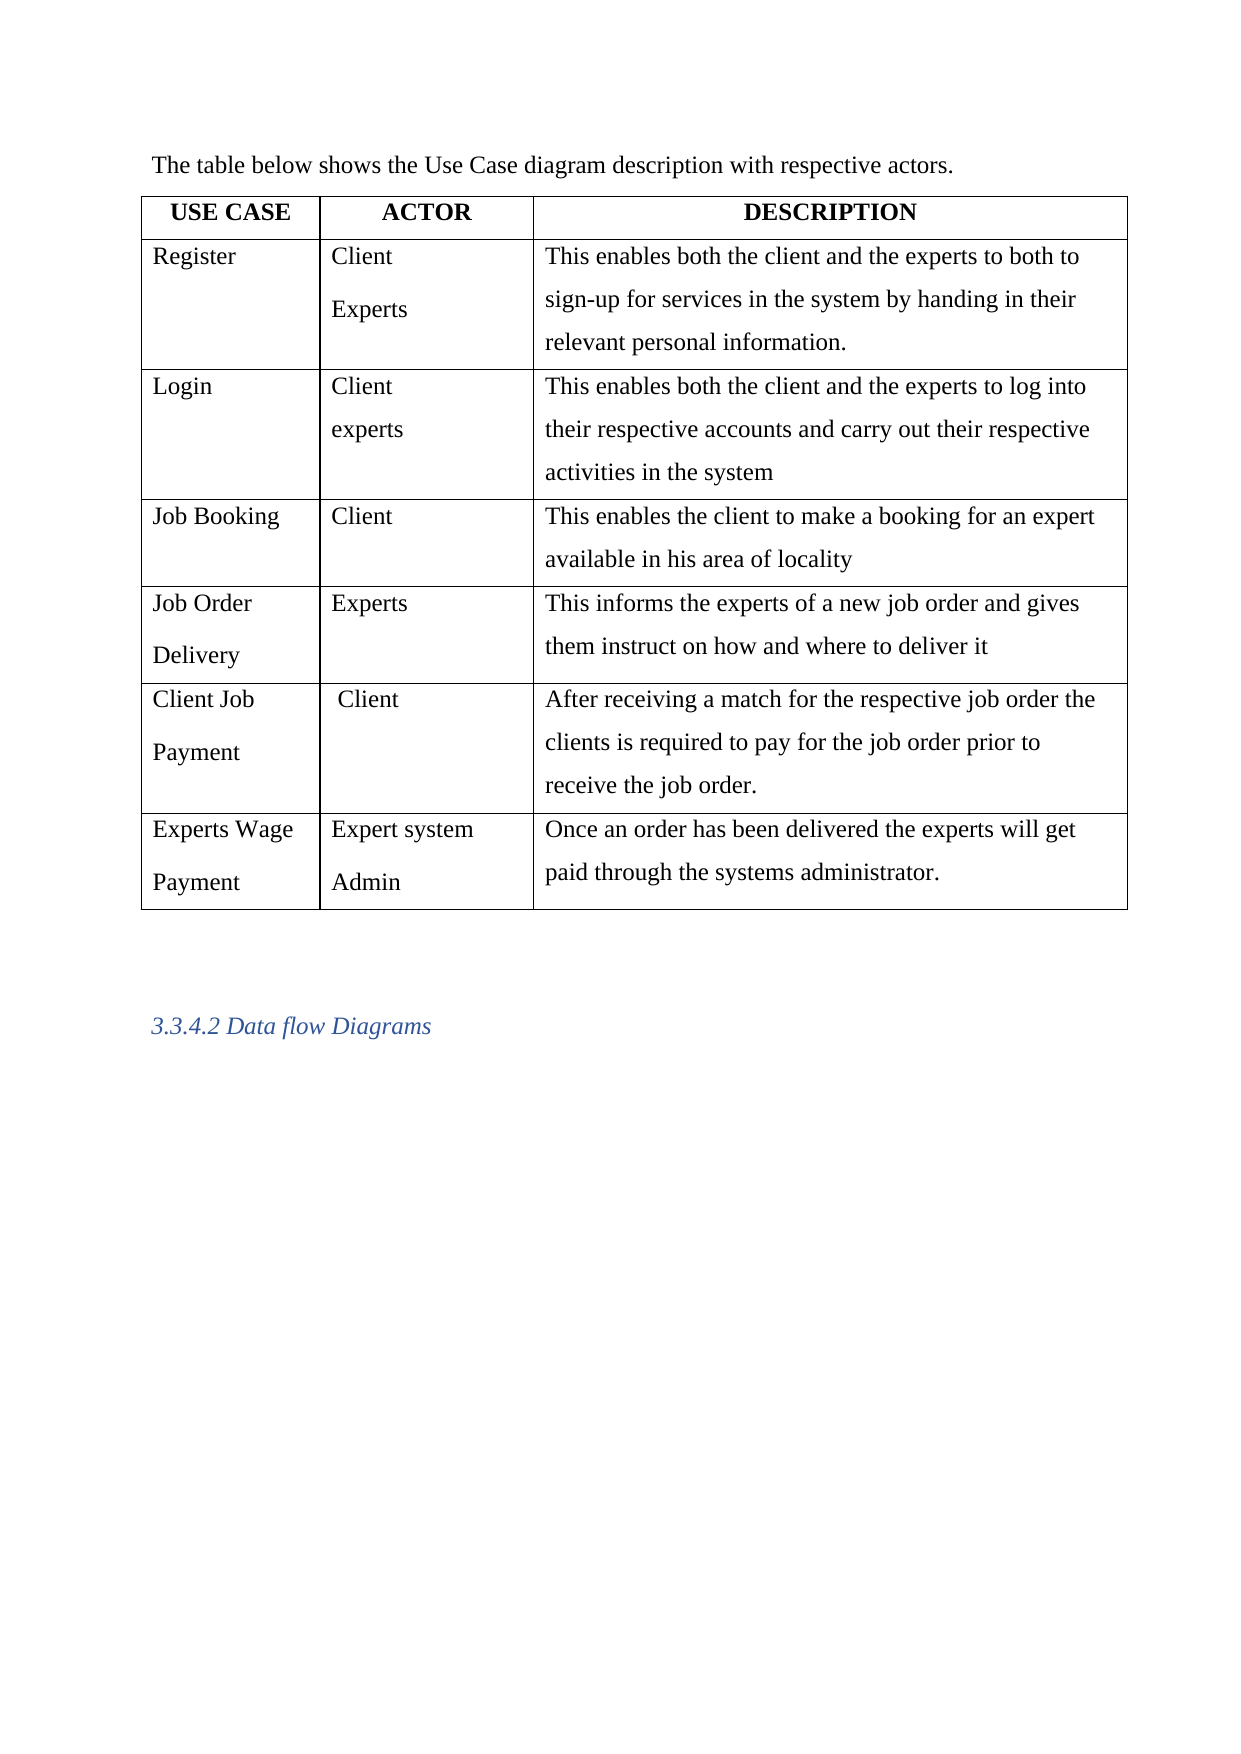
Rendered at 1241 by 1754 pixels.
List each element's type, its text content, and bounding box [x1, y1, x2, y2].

table_cell Register [142, 240, 319, 369]
table_header ACTOR [321, 197, 533, 239]
table_cell This enables the client to make a booking for an expert available in his area of locality [534, 500, 1127, 586]
text The table below shows the Use Case diagram description with respective actors. [151, 150, 960, 179]
table_header DESCRIPTION [534, 197, 1127, 239]
table_cell Client Experts [321, 240, 533, 369]
table_cell Client experts [321, 370, 533, 499]
table_cell Once an order has been delivered the experts will get paid through the systems administrator. [534, 814, 1127, 909]
table_cell Client [321, 684, 533, 812]
table_header USE CASE [142, 197, 319, 239]
table_cell Expert system Admin [321, 814, 533, 909]
table_cell This enables both the client and the experts to both to sign-up for services in the system by handing in their relevant personal information. [534, 240, 1127, 369]
subtitle 3.3.4.2 Data flow Diagrams [151, 1011, 957, 1040]
table_cell Experts [321, 587, 533, 682]
table_cell Experts Wage Payment [142, 814, 319, 909]
table_cell Client [321, 500, 533, 586]
table_cell Login [142, 370, 319, 499]
table_cell Job Order Delivery [142, 587, 319, 682]
table_cell This enables both the client and the experts to log into their respective accounts and carry out their respective activities in the system [534, 370, 1127, 499]
table_cell After receiving a match for the respective job order the clients is required to pay for the job order prior to receive the job order. [534, 684, 1127, 812]
table_cell This informs the experts of a new job order and gives them instruct on how and where to deliver it [534, 587, 1127, 682]
table_cell Job Booking [142, 500, 319, 586]
table_cell Client Job Payment [142, 684, 319, 812]
